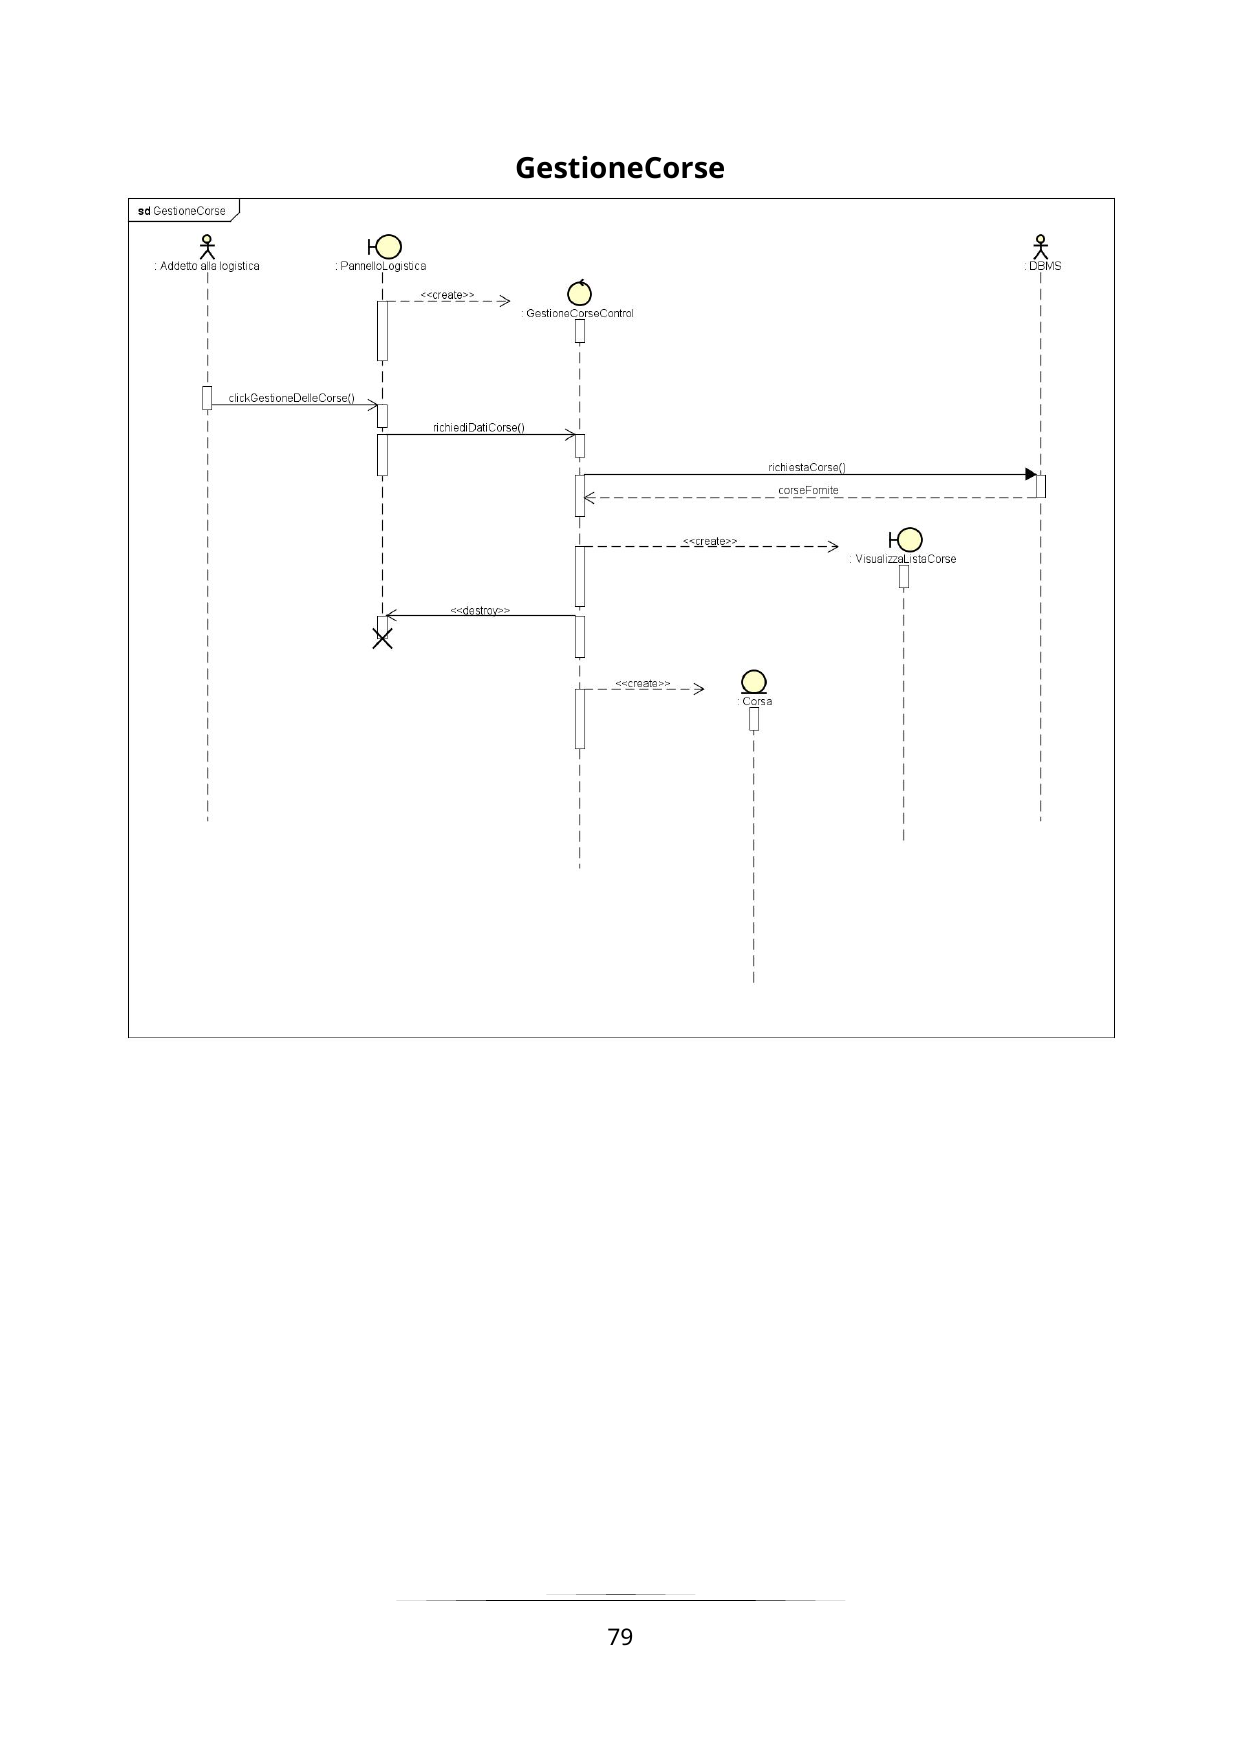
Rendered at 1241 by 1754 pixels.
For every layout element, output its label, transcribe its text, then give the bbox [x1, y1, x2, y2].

picture [119, 189, 1122, 1046]
